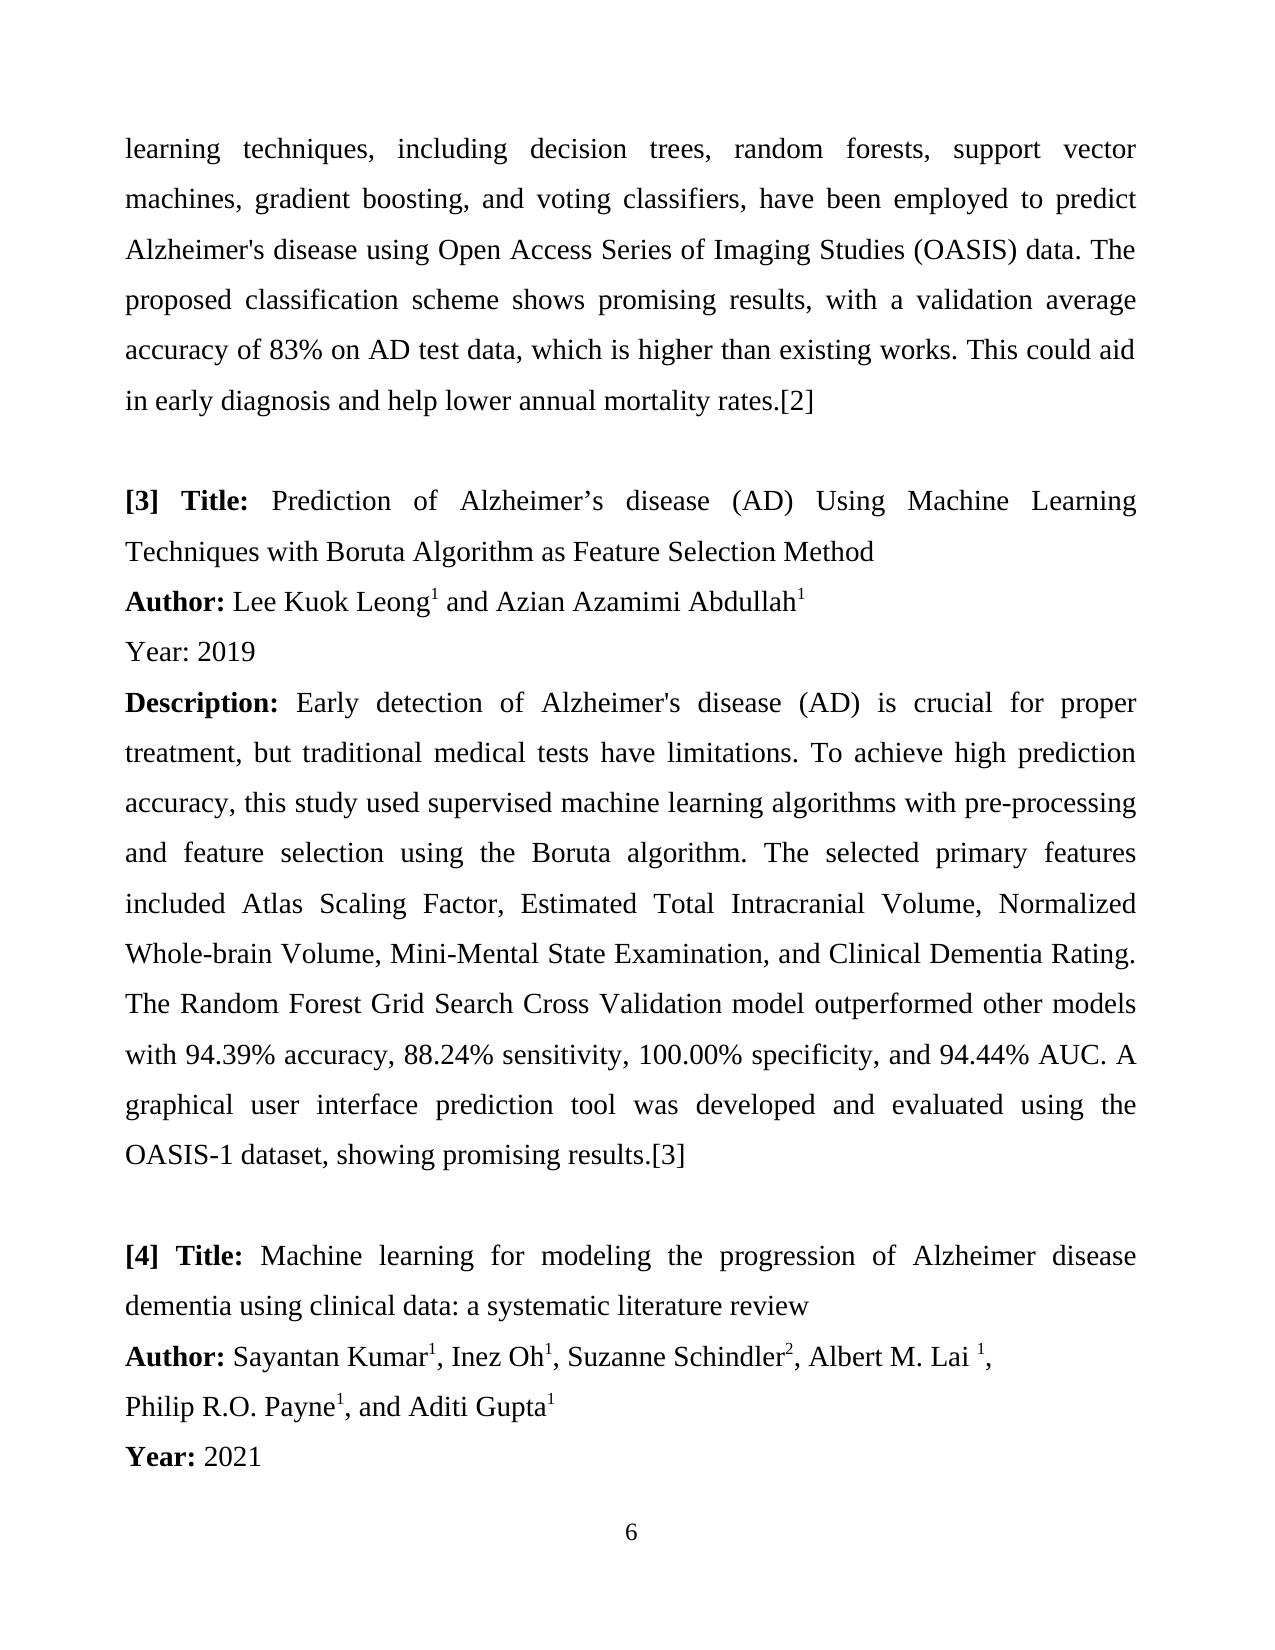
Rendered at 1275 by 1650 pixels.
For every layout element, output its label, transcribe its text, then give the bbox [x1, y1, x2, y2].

text [3] Title: Prediction of Alzheimer’s disease (AD) Using Machine Learning Techniques with Boruta Algorithm as Feature Selection Method [125, 483, 1137, 567]
text Year: 2021 [125, 1439, 1137, 1473]
text [4] Title: Machine learning for modeling the progression of Alzheimer disease dementia using clinical data: a systematic literature review [125, 1238, 1137, 1322]
text Description: Early detection of Alzheimer's disease (AD) is crucial for proper treatment, but traditional medical tests have limitations. To achieve high prediction accuracy, this study used supervised machine learning algorithms with pre-processing and feature selection using the Boruta algorithm. The selected primary features included Atlas Scaling Factor, Estimated Total Intracranial Volume, Normalized Whole-brain Volume, Mini-Mental State Examination, and Clinical Dementia Rating. The Random Forest Grid Search Cross Validation model outperformed other models with 94.39% accuracy, 88.24% sensitivity, 100.00% specificity, and 94.44% AUC. A graphical user interface prediction tool was developed and evaluated using the OASIS-1 dataset, showing promising results.[3] [125, 685, 1137, 1171]
text Year: 2019 [125, 634, 1137, 668]
text Philip R.O. Payne1, and Aditi Gupta1 [125, 1389, 1137, 1423]
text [125, 131, 1137, 416]
text Author: Lee Kuok Leong1 and Azian Azamimi Abdullah1 [125, 584, 1137, 618]
text Author: Sayantan Kumar1, Inez Oh1, Suzanne Schindler2, Albert M. Lai 1, [125, 1339, 1137, 1372]
